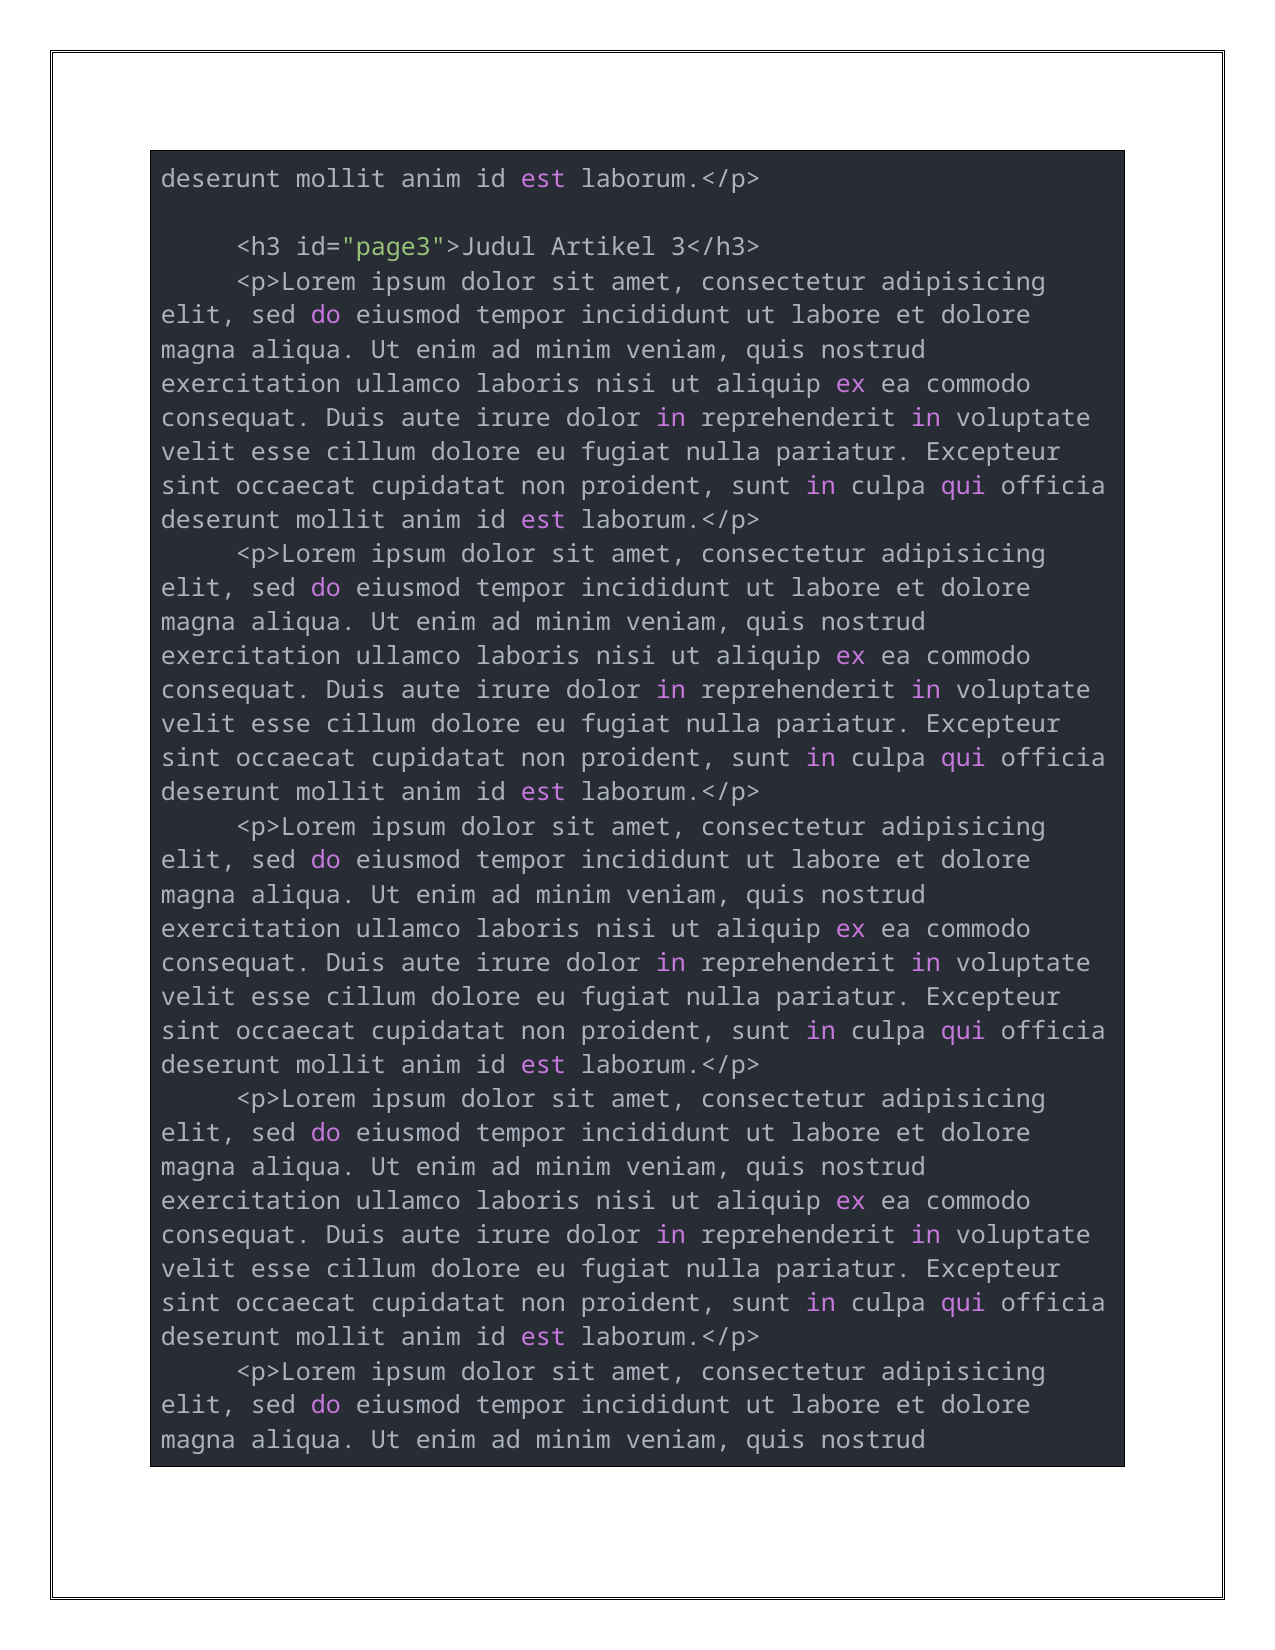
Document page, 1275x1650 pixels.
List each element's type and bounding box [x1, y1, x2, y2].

table_header [151, 151, 1124, 1466]
